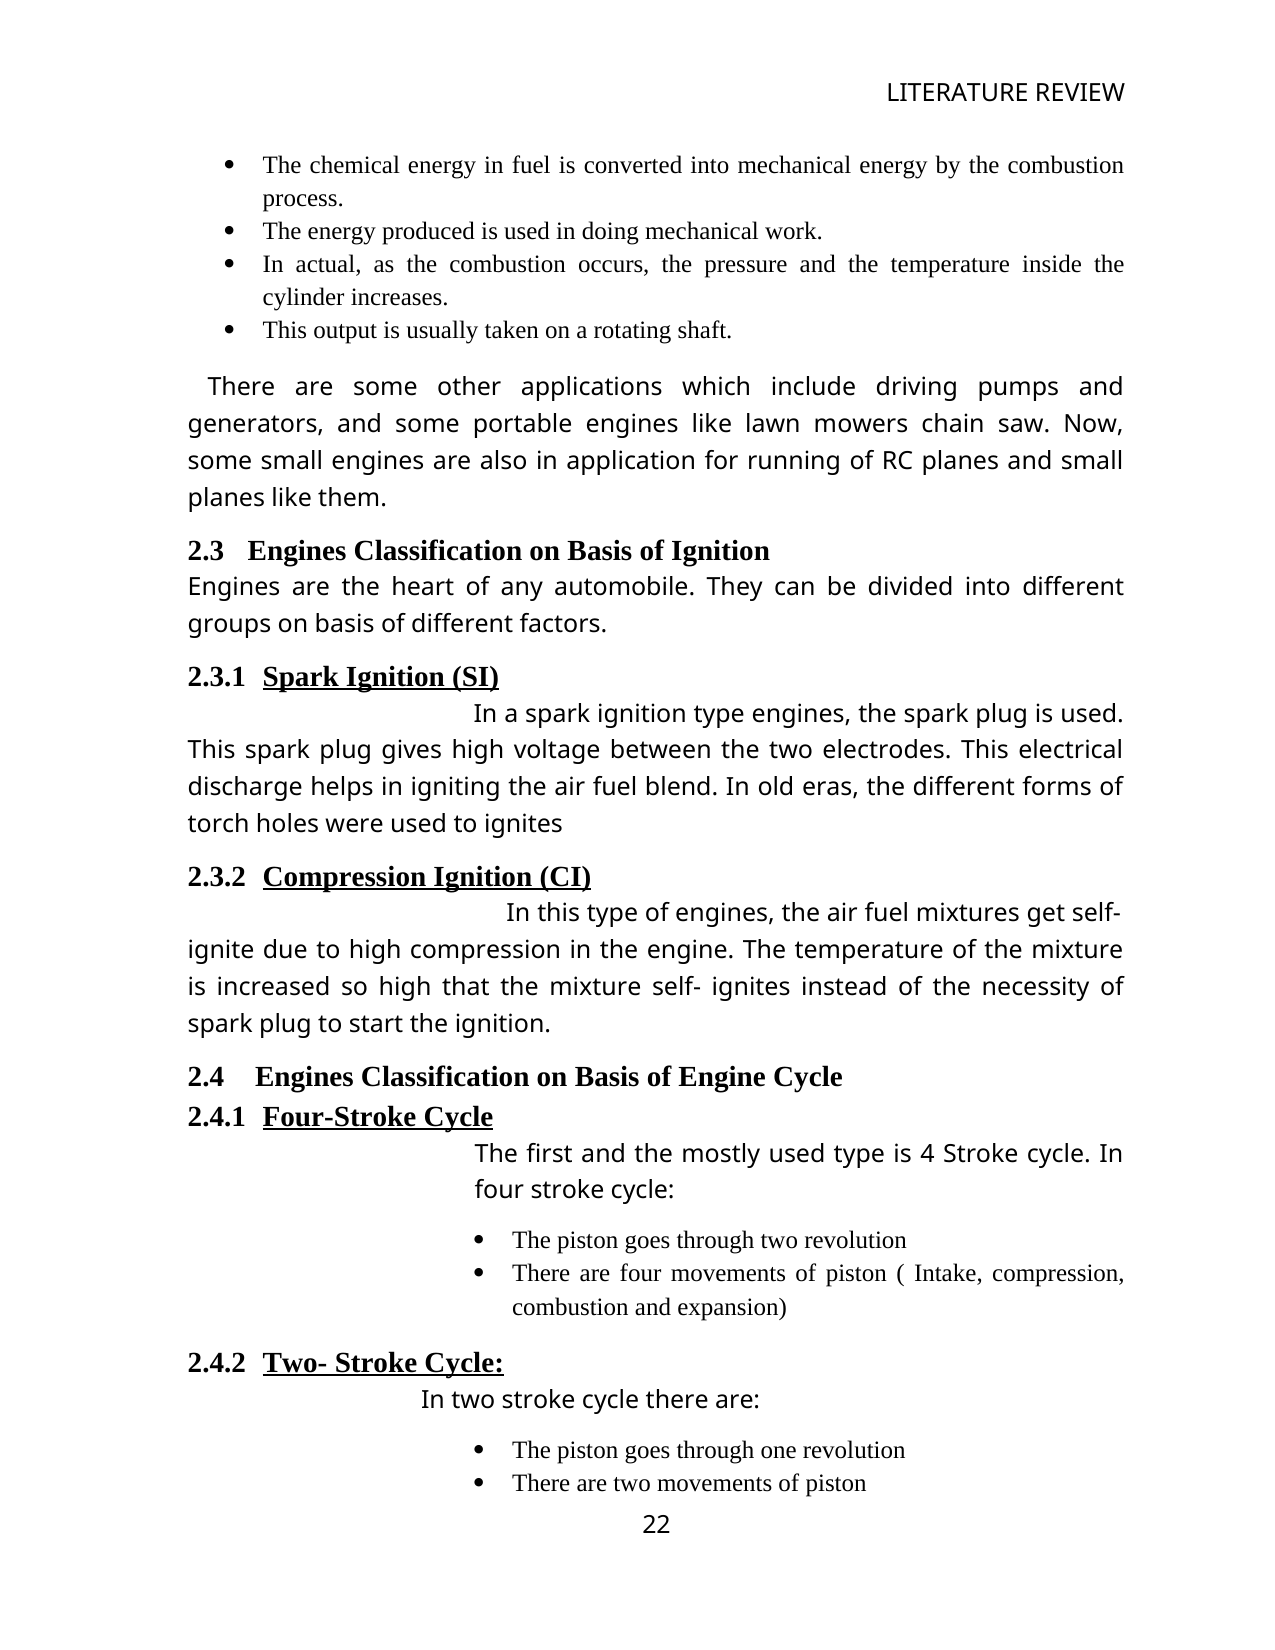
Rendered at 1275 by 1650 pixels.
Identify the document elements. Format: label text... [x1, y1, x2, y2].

list This output is usually taken on a rotating shaft. [225, 315, 1125, 344]
list The energy produced is used in doing mechanical work. [225, 216, 1125, 245]
text In this type of engines, the air fuel mixtures get self-ignite due to high compression in the engine. The temperature of the mixture is increased so high that the mixture self- ignites instead of the necessity of spark plug to start the ignition. [187, 895, 1125, 1039]
list The piston goes through one revolution [474, 1435, 1125, 1464]
list In actual, as the combustion occurs, the pressure and the temperature inside the cylinder increases. [225, 249, 1125, 311]
list The piston goes through two revolution [474, 1226, 1125, 1254]
text The first and the mostly used type is 4 Stroke cycle. In four stroke cycle: [474, 1135, 1125, 1206]
text There are some other applications which include driving pumps and generators, and some portable engines like lawn mowers chain saw. Now, some small engines are also in application for running of RC planes and small planes like them. [187, 369, 1125, 513]
subtitle Engines Classification on Basis of Engine Cycle [187, 1059, 1125, 1092]
list There are two movements of piston [474, 1468, 1125, 1497]
text In two stroke cycle there are: [187, 1382, 1125, 1416]
subtitle Engines Classification on Basis of Ignition [187, 533, 1125, 566]
subtitle Compression Ignition (CI) [187, 859, 1125, 892]
list There are four movements of piston ( Intake, compression, combustion and expansion) [474, 1258, 1125, 1320]
subtitle Spark Ignition (SI) [187, 659, 1125, 693]
text Engines are the heart of any automobile. They can be divided into different groups on basis of different factors. [187, 569, 1125, 640]
subtitle Four-Stroke Cycle [187, 1099, 1125, 1133]
subtitle Two- Stroke Cycle: [187, 1345, 1125, 1379]
list The chemical energy in fuel is converted into mechanical energy by the combustion process. [225, 150, 1125, 212]
text In a spark ignition type engines, the spark plug is used. This spark plug gives high voltage between the two electrodes. This electrical discharge helps in igniting the air fuel blend. In old eras, the different forms of torch holes were used to ignites [187, 695, 1125, 839]
